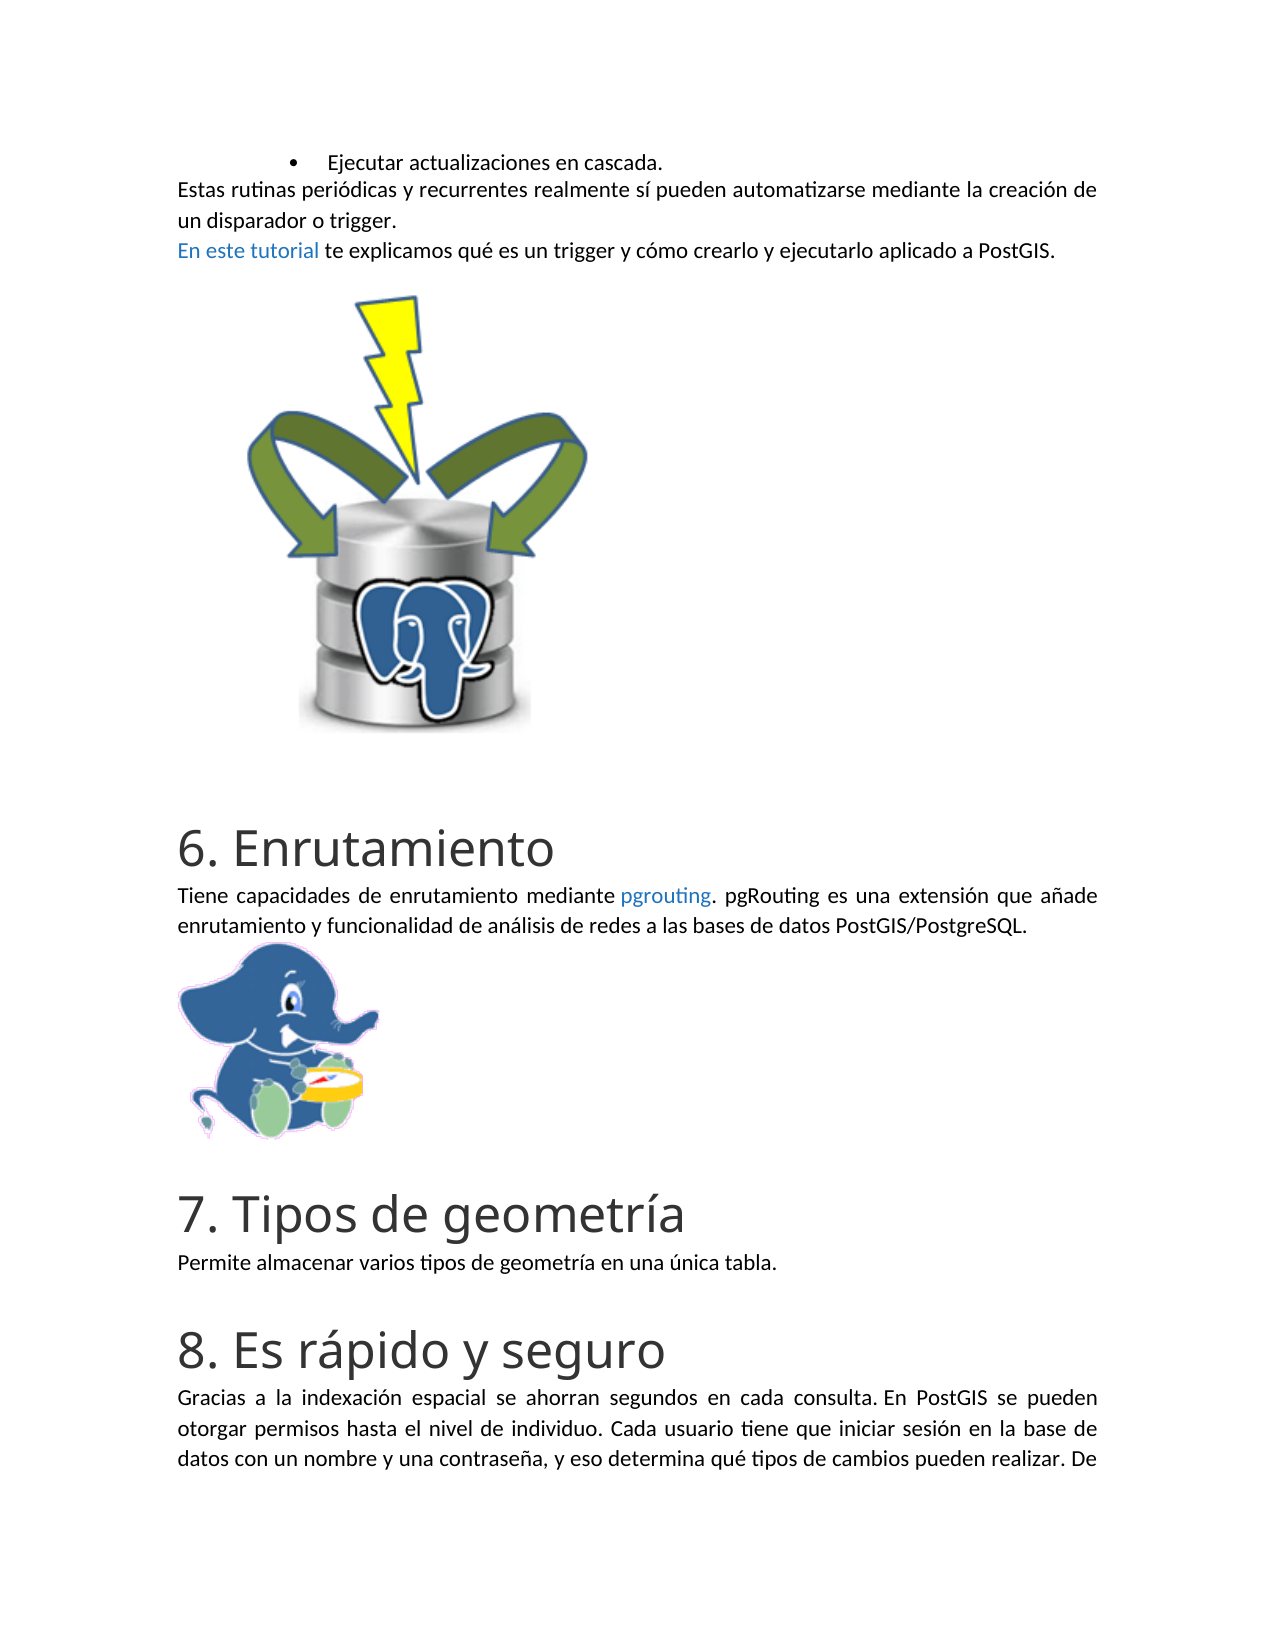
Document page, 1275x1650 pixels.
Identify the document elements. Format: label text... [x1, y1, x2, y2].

subtitle 7. Tipos de geometría [177, 1179, 1098, 1248]
picture [177, 266, 644, 774]
text En este tutorial te explicamos qué es un trigger y cómo crearlo y ejecutarlo aplicado a PostGIS. [177, 236, 1098, 264]
picture [177, 941, 380, 1140]
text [177, 1383, 1098, 1472]
text Estas rutinas periódicas y recurrentes realmente sí pueden automatizarse mediante la creación de un disparador o trigger. [177, 176, 1098, 234]
subtitle 8. Es rápido y seguro [177, 1315, 1098, 1383]
text Tiene capacidades de enrutamiento mediante pgrouting. pgRouting es una extensión que añade enrutamiento y funcionalidad de análisis de redes a las bases de datos PostGIS/PostgreSQL. [177, 881, 1098, 940]
list Ejecutar actualizaciones en cascada. [290, 148, 1098, 176]
text Permite almacenar varios tipos de geometría en una única tabla. [177, 1248, 1098, 1276]
subtitle 6. Enrutamiento [177, 813, 1098, 881]
